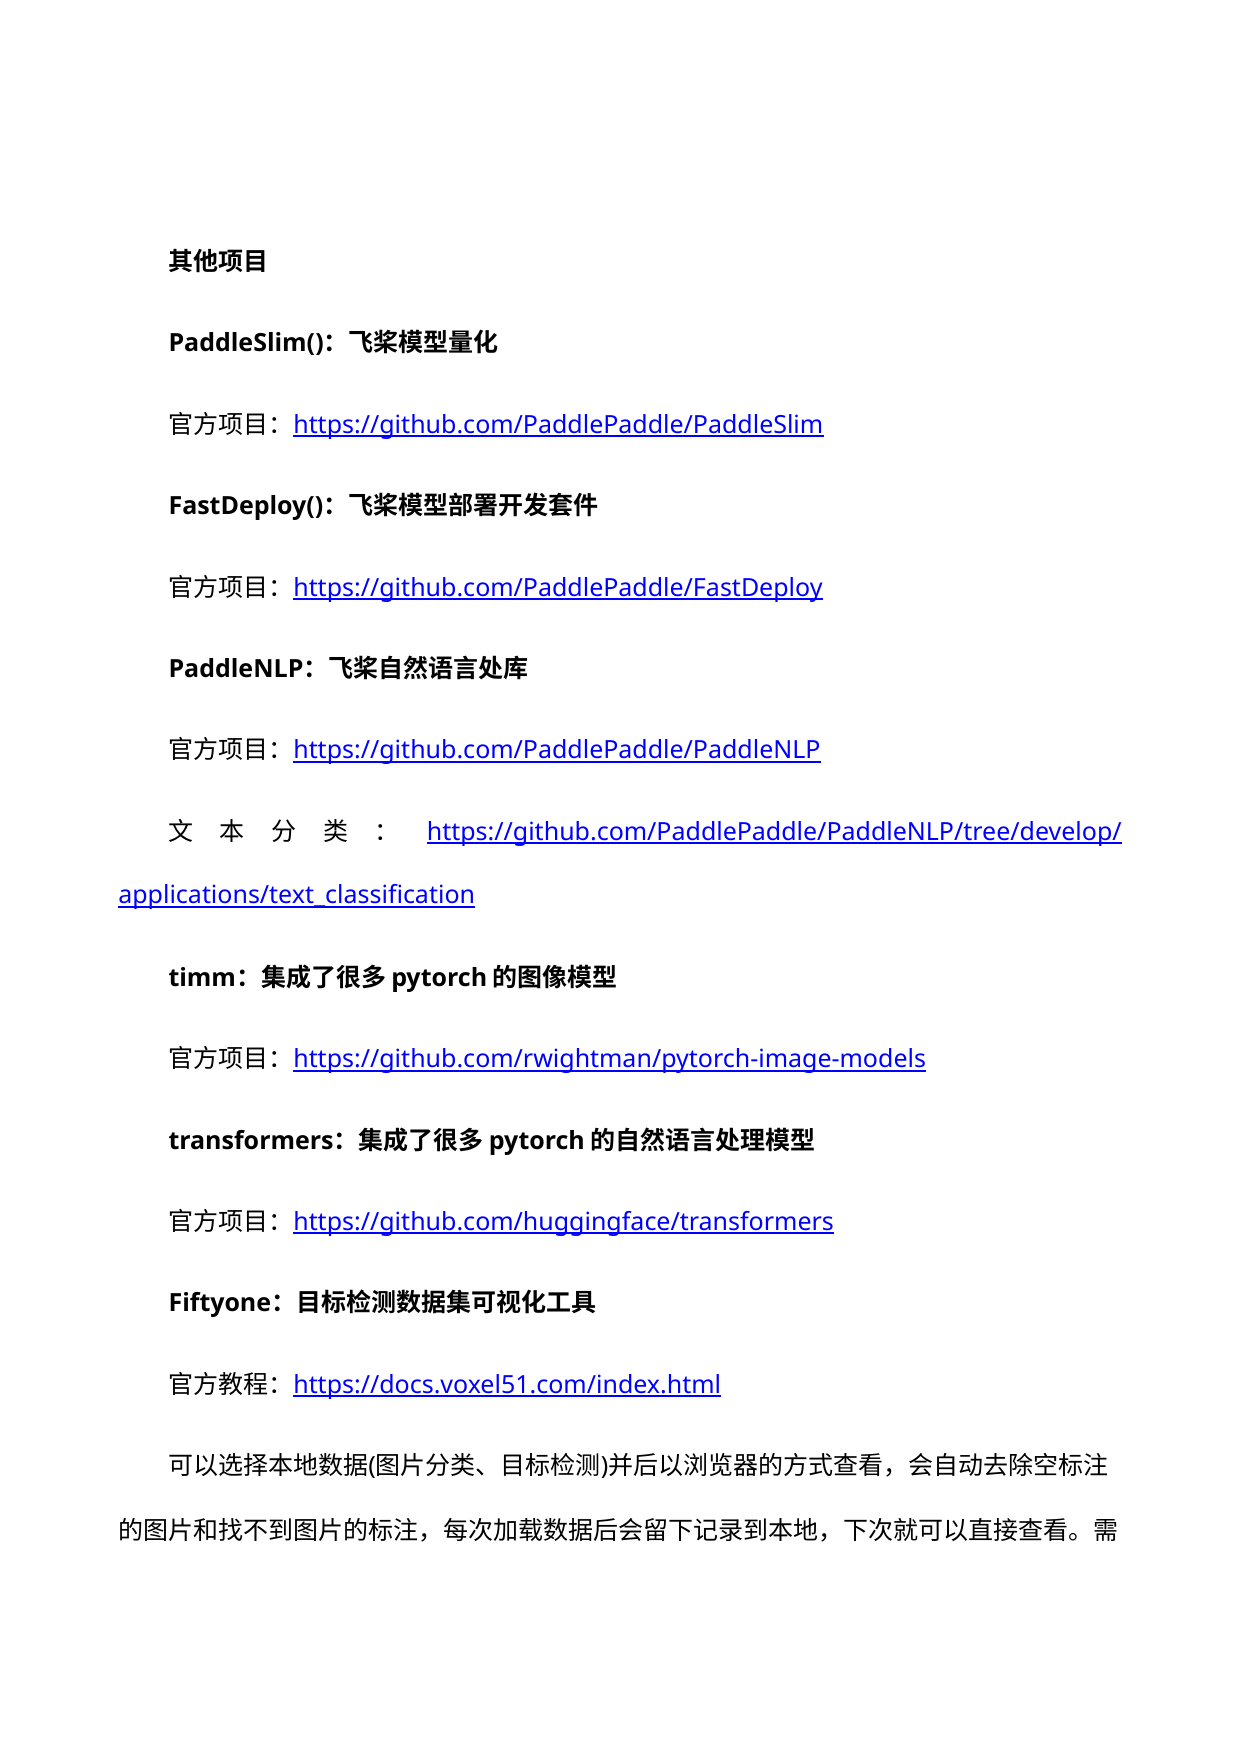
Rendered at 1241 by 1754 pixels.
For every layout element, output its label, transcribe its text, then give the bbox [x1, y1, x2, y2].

text 文本分类：https://github.com/PaddlePaddle/PaddleNLP/tree/develop/applications/text_classification [118, 797, 1122, 927]
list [118, 1431, 1122, 1561]
text FastDeploy()：飞桨模型部署开发套件 [118, 471, 1122, 536]
text 官方项目：https://github.com/rwightman/pytorch-image-models [118, 1024, 1122, 1089]
text PaddleNLP：飞桨自然语言处库 [118, 634, 1122, 699]
text 官方项目：https://github.com/PaddlePaddle/PaddleNLP [118, 715, 1122, 780]
text PaddleSlim()：飞桨模型量化 [118, 308, 1122, 373]
text 官方项目：https://github.com/PaddlePaddle/FastDeploy [118, 553, 1122, 618]
text Fiftyone：目标检测数据集可视化工具 [118, 1268, 1122, 1333]
text timm：集成了很多pytorch的图像模型 [118, 943, 1122, 1008]
text 其他项目 [118, 227, 1122, 292]
list transformers：集成了很多pytorch的自然语言处理模型 [118, 1106, 1122, 1171]
list 官方教程：https://docs.voxel51.com/index.html [118, 1350, 1122, 1415]
text 官方项目：https://github.com/PaddlePaddle/PaddleSlim [118, 390, 1122, 455]
list 官方项目：https://github.com/huggingface/transformers [118, 1187, 1122, 1252]
